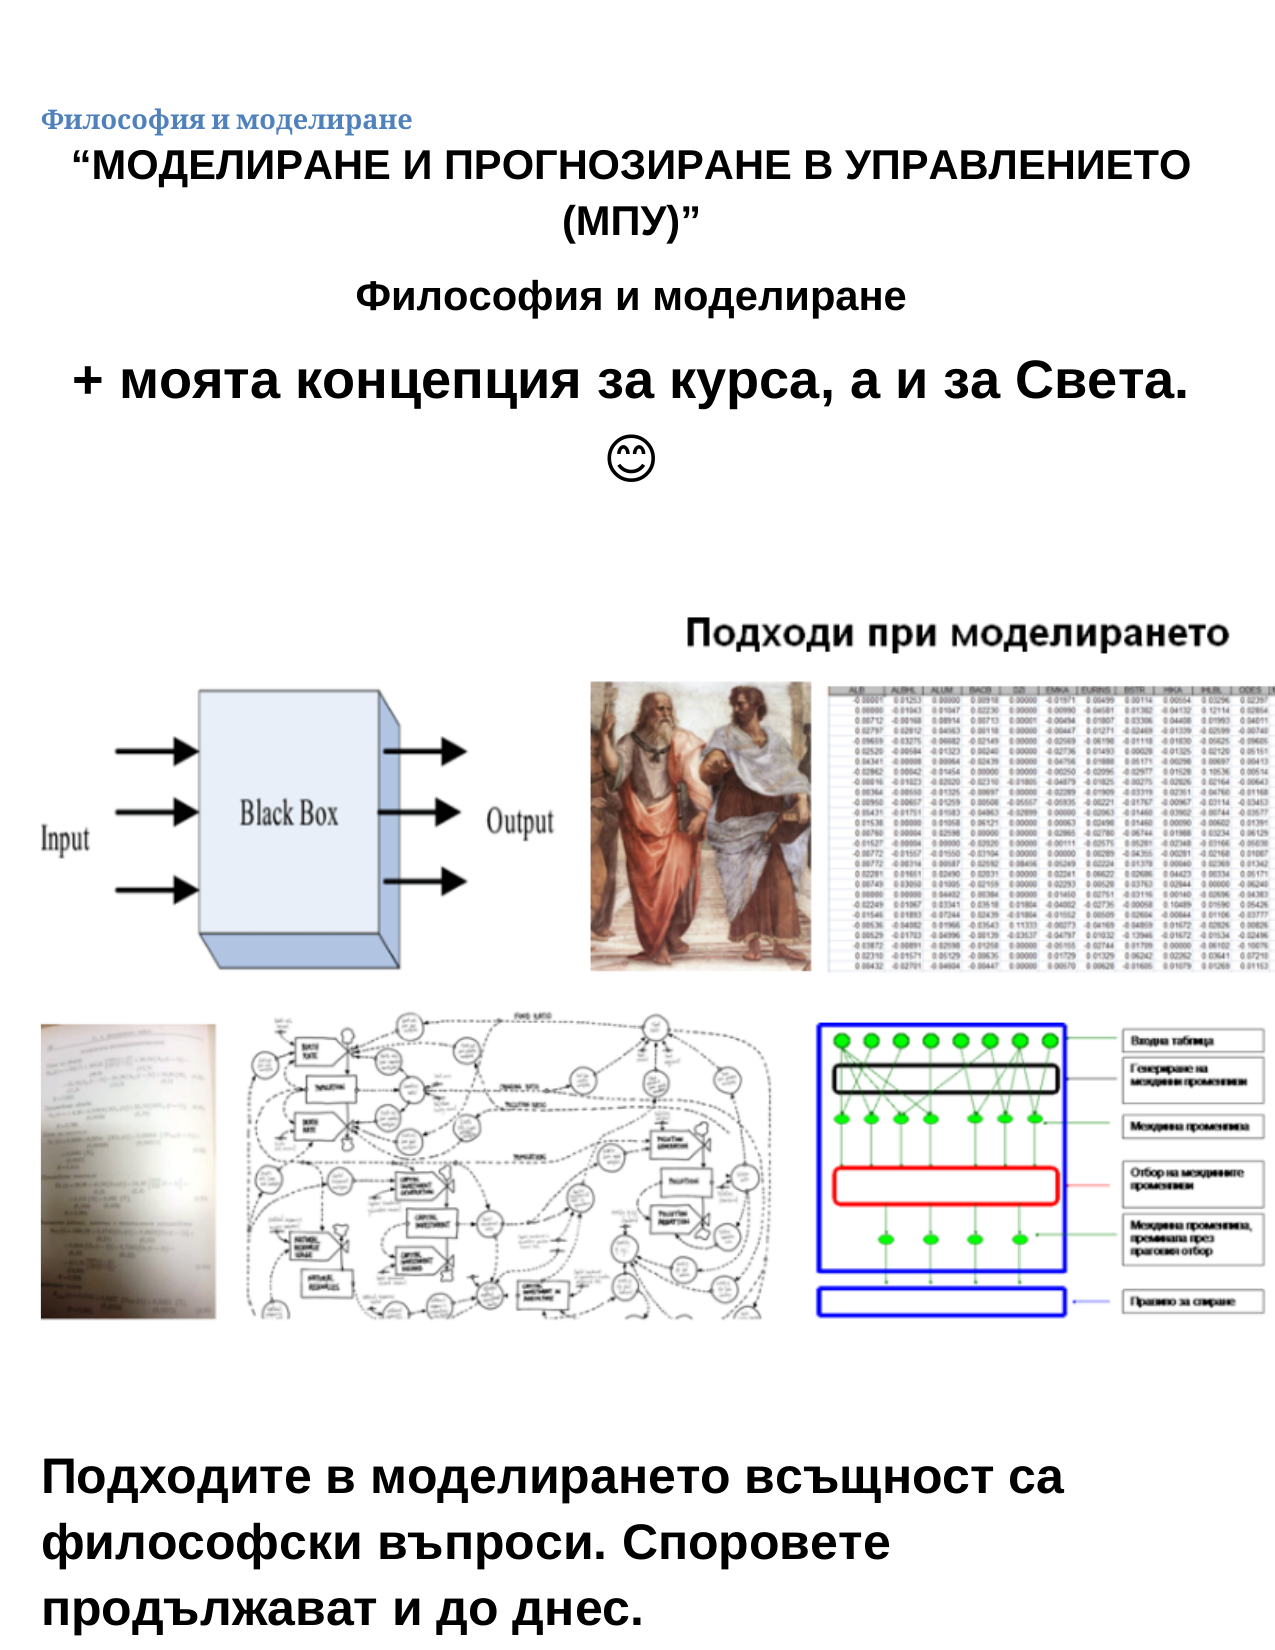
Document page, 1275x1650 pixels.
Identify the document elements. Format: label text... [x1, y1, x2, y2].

text Философия и моделиране [41, 272, 1222, 320]
picture [40, 602, 1275, 1325]
text + моята концепция за курса, а и за Света. 😊 [41, 348, 1222, 495]
text Подходите в моделирането всъщност са философски въпроси. Споровете продължават и до днес. [41, 1446, 1222, 1636]
subtitle Философия и моделиране [41, 105, 1222, 136]
text “МОДЕЛИРАНЕ И ПРОГНОЗИРАНЕ В УПРАВЛЕНИЕТО (МПУ)” [41, 141, 1222, 244]
